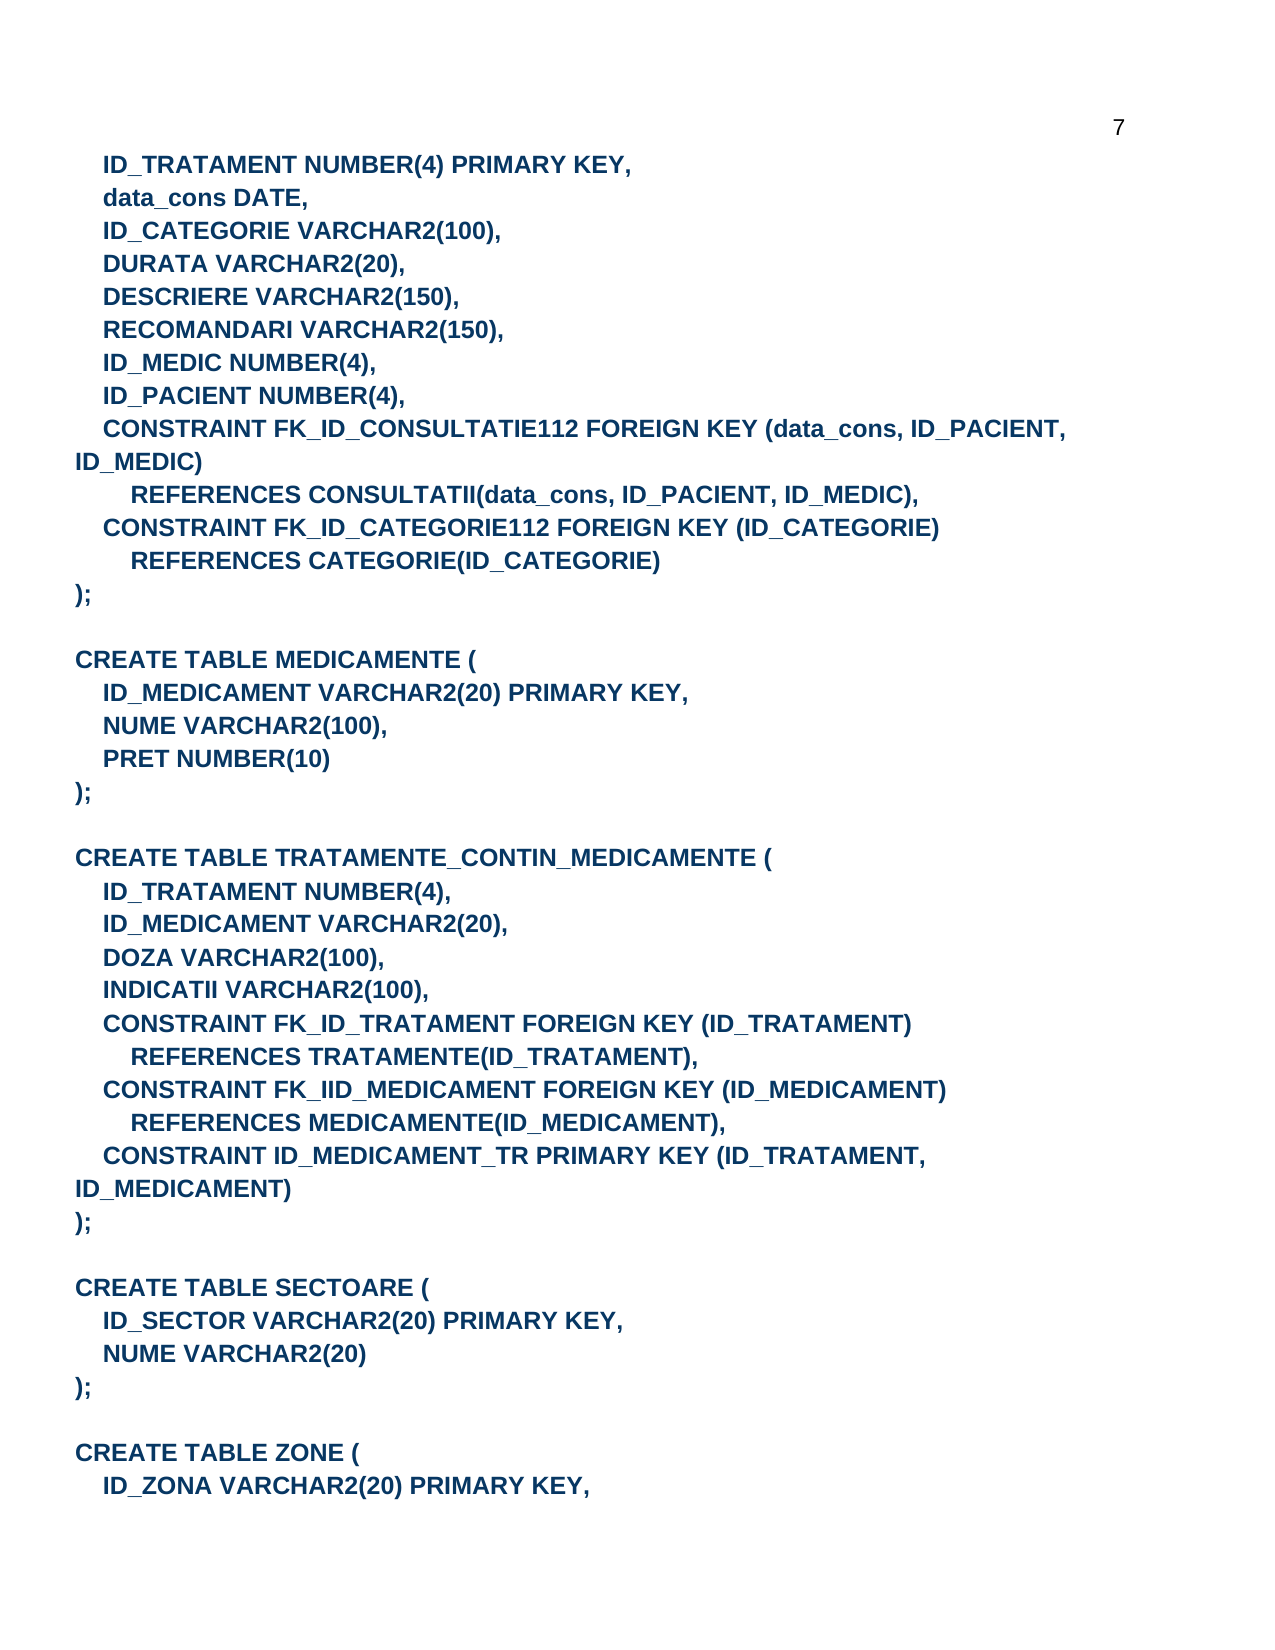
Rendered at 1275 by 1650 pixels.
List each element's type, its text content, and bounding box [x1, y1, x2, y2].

text REFERENCES MEDICAMENTE(ID_MEDICAMENT), [75, 1108, 1125, 1136]
text DESCRIERE VARCHAR2(150), [75, 282, 1125, 311]
text CONSTRAINT FK_ID_CATEGORIE112 FOREIGN KEY (ID_CATEGORIE) [75, 513, 1125, 542]
text CREATE TABLE SECTOARE ( [75, 1273, 1125, 1301]
text ); [75, 579, 1125, 608]
text data_cons DATE, [75, 183, 1125, 212]
text REFERENCES CATEGORIE(ID_CATEGORIE) [75, 546, 1125, 575]
text ); [75, 1372, 1125, 1401]
text CONSTRAINT FK_ID_TRATAMENT FOREIGN KEY (ID_TRATAMENT) [75, 1008, 1125, 1037]
text REFERENCES CONSULTATII(data_cons, ID_PACIENT, ID_MEDIC), [75, 480, 1125, 509]
text CONSTRAINT ID_MEDICAMENT_TR PRIMARY KEY (ID_TRATAMENT, ID_MEDICAMENT) [75, 1141, 1125, 1202]
text ); [75, 1207, 1125, 1235]
text RECOMANDARI VARCHAR2(150), [75, 315, 1125, 344]
text INDICATII VARCHAR2(100), [75, 976, 1125, 1004]
text ID_MEDICAMENT VARCHAR2(20), [75, 909, 1125, 938]
text CREATE TABLE TRATAMENTE_CONTIN_MEDICAMENTE ( [75, 843, 1125, 872]
text DURATA VARCHAR2(20), [75, 249, 1125, 278]
text ID_SECTOR VARCHAR2(20) PRIMARY KEY, [75, 1306, 1125, 1334]
text CREATE TABLE MEDICAMENTE ( [75, 645, 1125, 674]
text ); [75, 777, 1125, 806]
text ID_MEDICAMENT VARCHAR2(20) PRIMARY KEY, [75, 678, 1125, 707]
text CONSTRAINT FK_IID_MEDICAMENT FOREIGN KEY (ID_MEDICAMENT) [75, 1074, 1125, 1103]
text ID_PACIENT NUMBER(4), [75, 381, 1125, 410]
text ID_CATEGORIE VARCHAR2(100), [75, 216, 1125, 245]
text NUME VARCHAR2(100), [75, 711, 1125, 740]
text DOZA VARCHAR2(100), [75, 942, 1125, 971]
text PRET NUMBER(10) [75, 744, 1125, 773]
text CREATE TABLE ZONE ( [75, 1438, 1125, 1467]
text REFERENCES TRATAMENTE(ID_TRATAMENT), [75, 1042, 1125, 1070]
text ID_TRATAMENT NUMBER(4), [75, 876, 1125, 905]
text ID_ZONA VARCHAR2(20) PRIMARY KEY, [75, 1471, 1125, 1499]
text ID_TRATAMENT NUMBER(4) PRIMARY KEY, [75, 150, 1125, 179]
text CONSTRAINT FK_ID_CONSULTATIE112 FOREIGN KEY (data_cons, ID_PACIENT, ID_MEDIC) [75, 414, 1125, 476]
text ID_MEDIC NUMBER(4), [75, 348, 1125, 377]
text NUME VARCHAR2(20) [75, 1339, 1125, 1367]
